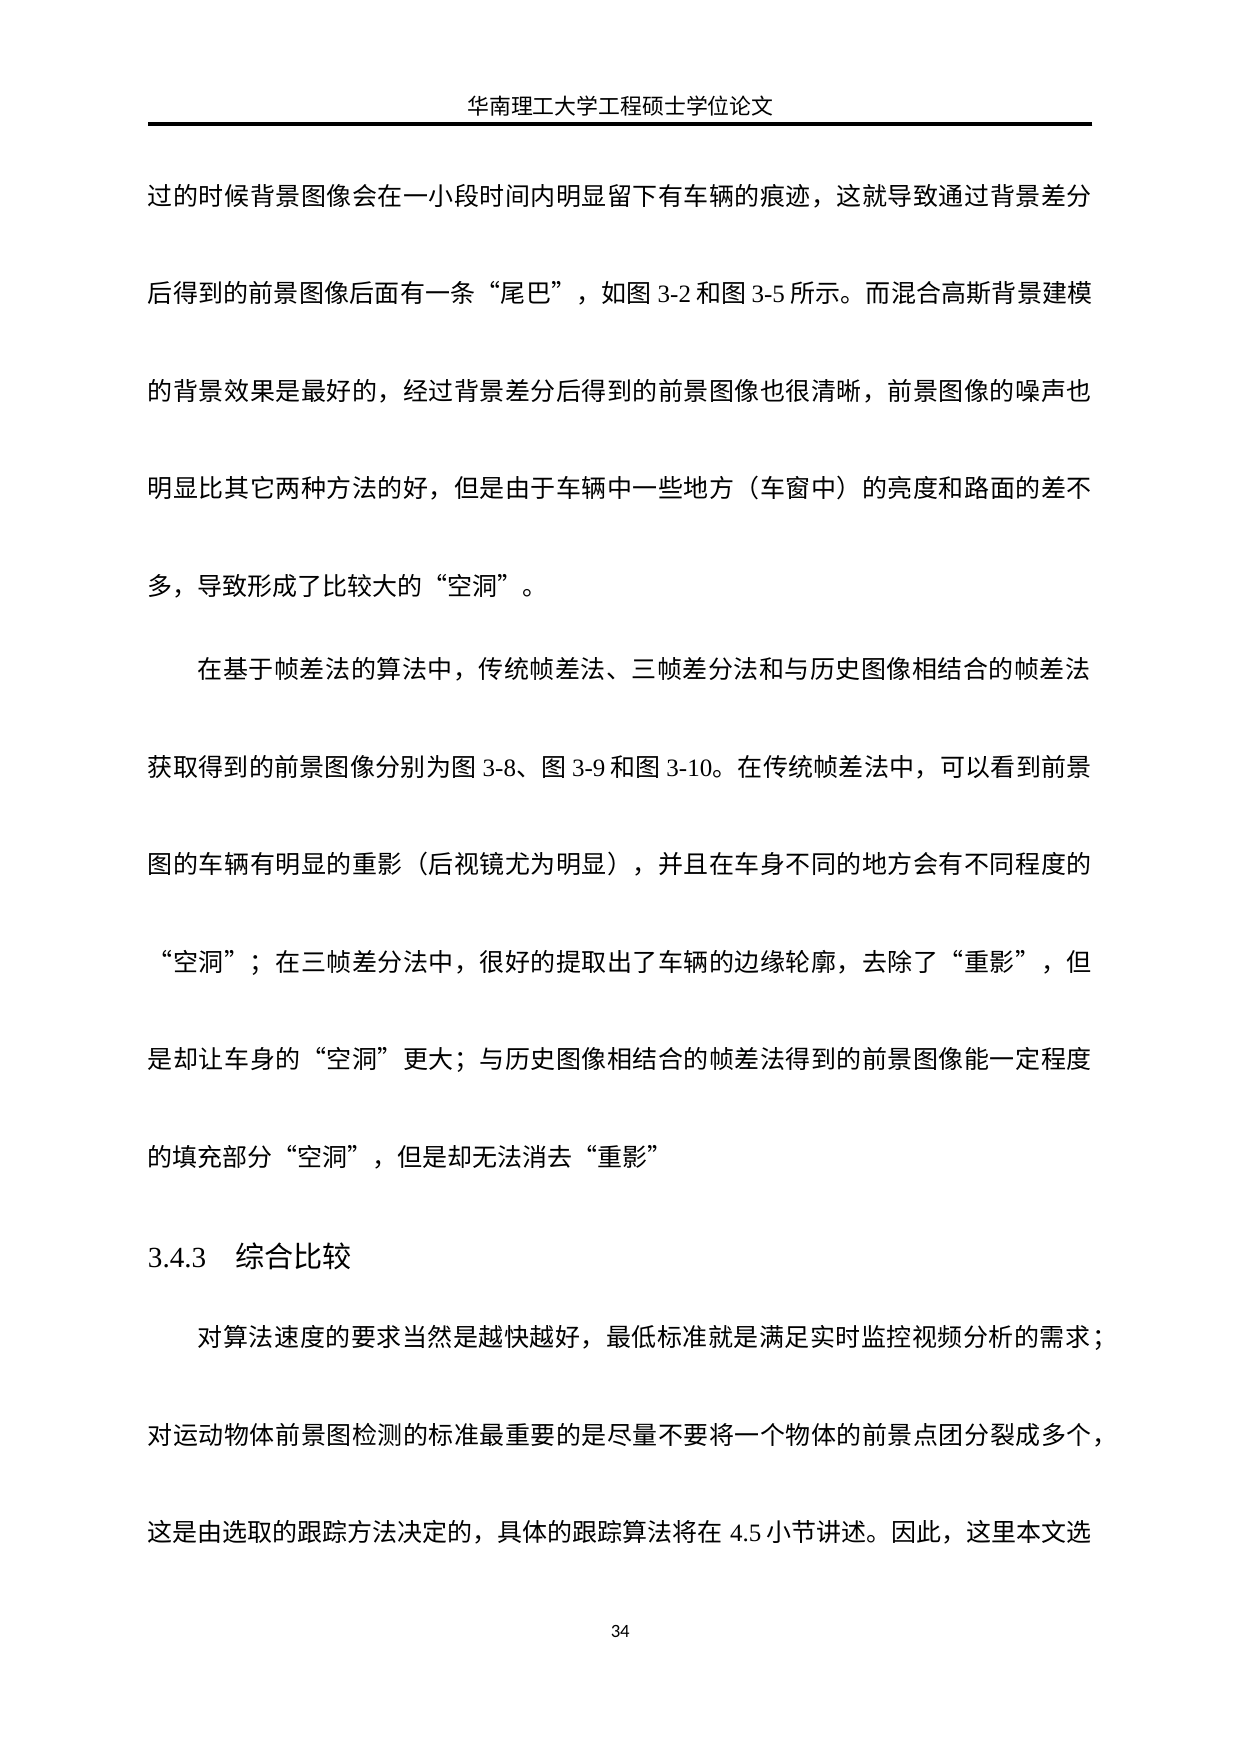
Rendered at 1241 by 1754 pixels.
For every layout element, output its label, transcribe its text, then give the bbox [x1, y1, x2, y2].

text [148, 162, 1092, 617]
text 在基于帧差法的算法中，传统帧差法、三帧差分法和与历史图像相结合的帧差法获取得到的前景图像分别为图3-8、图3-9和图3-10。在传统帧差法中，可以看到前景图的车辆有明显的重影（后视镜尤为明显），并且在车身不同的地方会有不同程度的“空洞”；在三帧差分法中，很好的提取出了车辆的边缘轮廓，去除了“重影”，但是却让车身的“空洞”更大；与历史图像相结合的帧差法得到的前景图像能一定程度的填充部分“空洞”，但是却无法消去“重影” [148, 635, 1092, 1188]
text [148, 1303, 1092, 1563]
list 综合比较 [148, 1222, 1092, 1287]
